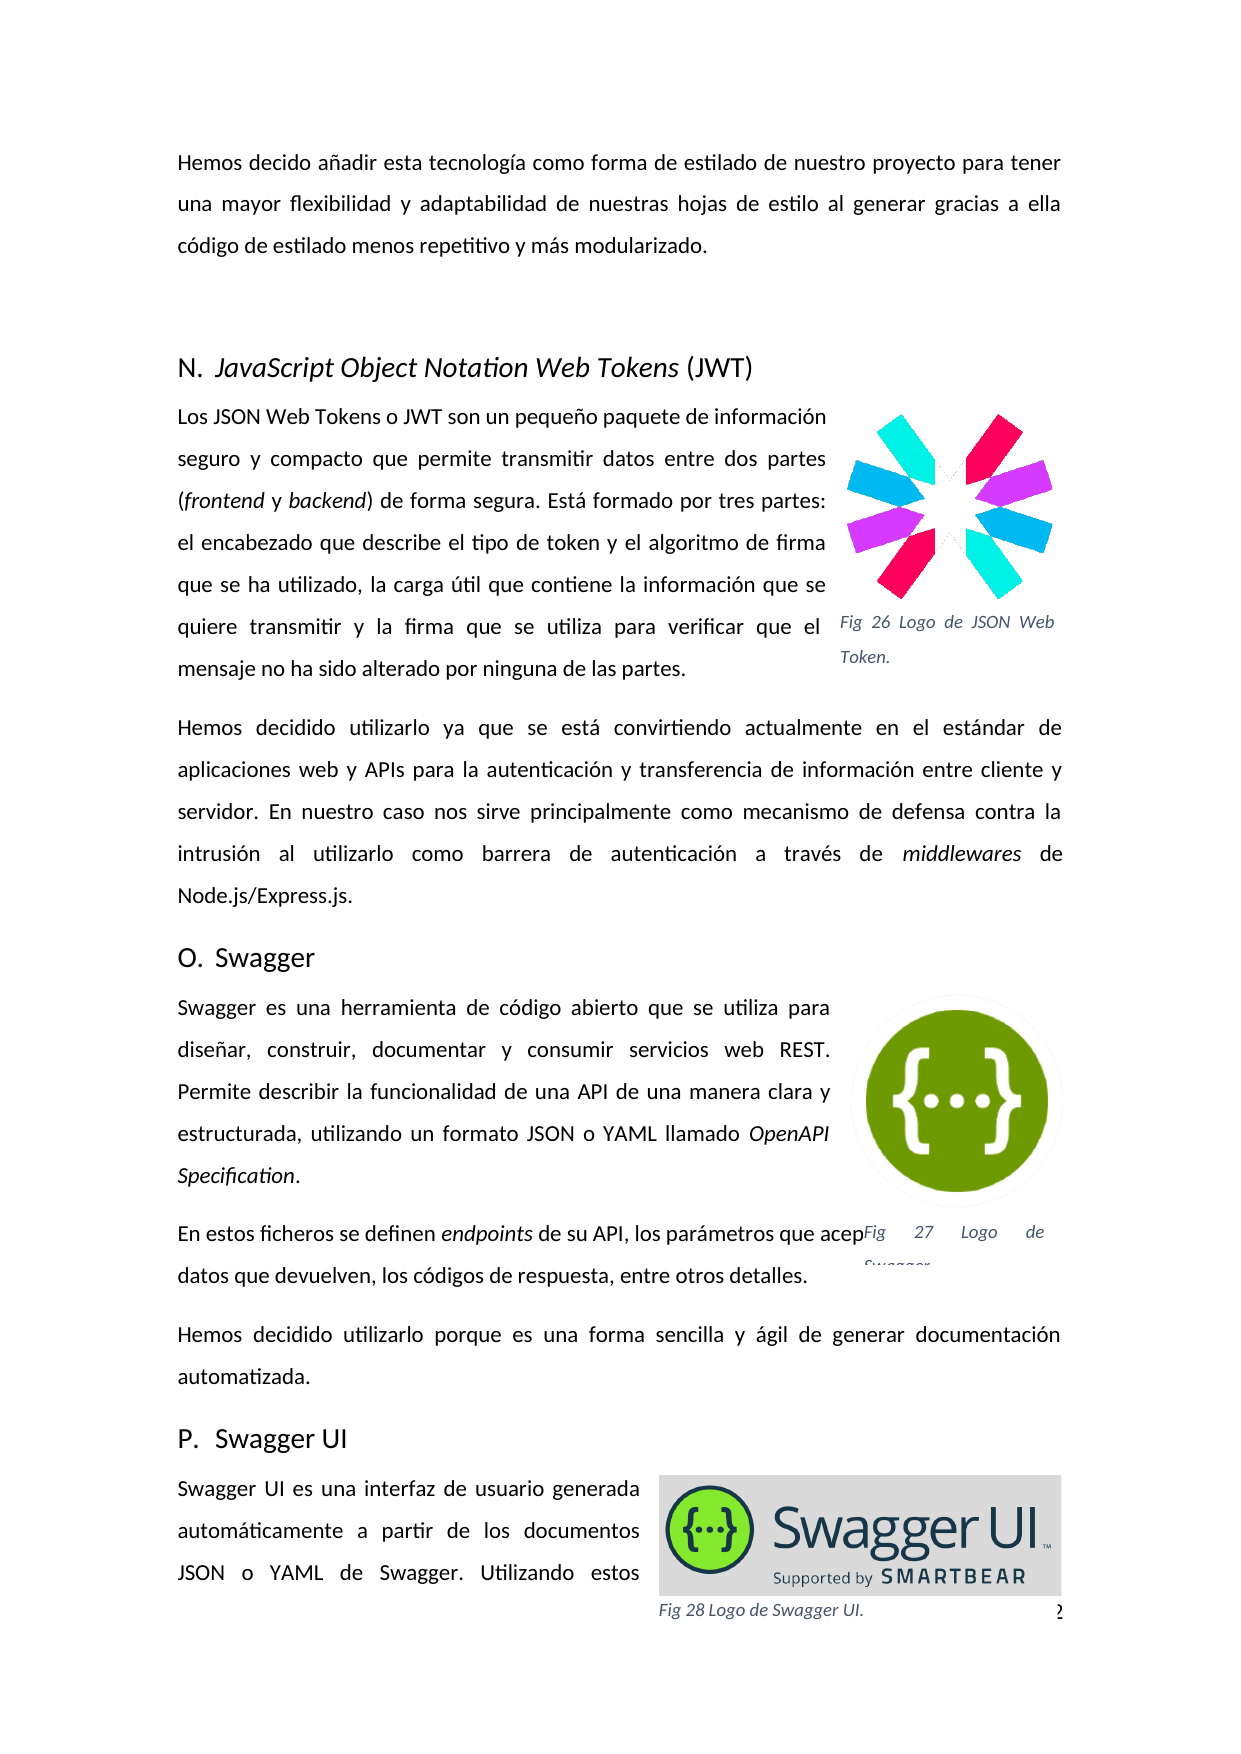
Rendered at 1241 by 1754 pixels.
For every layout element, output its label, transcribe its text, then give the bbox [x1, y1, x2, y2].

list JavaScript Object Notation Web Tokens (JWT) [177, 349, 1063, 384]
text Swagger es una herramienta de código abierto que se utiliza para diseñar, construir, documentar y consumir servicios web REST. Permite describir la funcionalidad de una API de una manera clara y estructurada, utilizando un formato JSON o YAML llamado OpenAPI Specification. [177, 993, 1063, 1189]
text Hemos decidido utilizarlo porque es una forma sencilla y ágil de generar documentación automatizada. [177, 1320, 1063, 1390]
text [177, 1474, 1063, 1586]
list Swagger UI [177, 1421, 1063, 1456]
list Swagger [177, 939, 1063, 975]
picture [846, 403, 1053, 610]
text En estos ficheros se definen endpoints de su API, los parámetros que aceptan, los tipos de datos que devuelven, los códigos de respuesta, entre otros detalles. [177, 1219, 1063, 1289]
picture [659, 1475, 1062, 1596]
text Hemos decido añadir esta tecnología como forma de estilado de nuestro proyecto para tener una mayor flexibilidad y adaptabilidad de nuestras hojas de estilo al generar gracias a ella código de estilado menos repetitivo y más modularizado. [177, 148, 1063, 259]
picture [850, 994, 1063, 1208]
text Los JSON Web Tokens o JWT son un pequeño paquete de información seguro y compacto que permite transmitir datos entre dos partes (frontend y backend) de forma segura. Está formado por tres partes: el encabezado que describe el tipo de token y el algoritmo de firma que se ha utilizado, la carga útil que contiene la información que se quiere transmitir y la firma que se utiliza para verificar que el mensaje no ha sido alterado por ninguna de las partes. [177, 402, 1063, 682]
text Hemos decidido utilizarlo ya que se está convirtiendo actualmente en el estándar de aplicaciones web y APIs para la autenticación y transferencia de información entre cliente y servidor. En nuestro caso nos sirve principalmente como mecanismo de defensa contra la intrusión al utilizarlo como barrera de autenticación a través de middlewares de Node.js/Express.js. [177, 713, 1063, 909]
